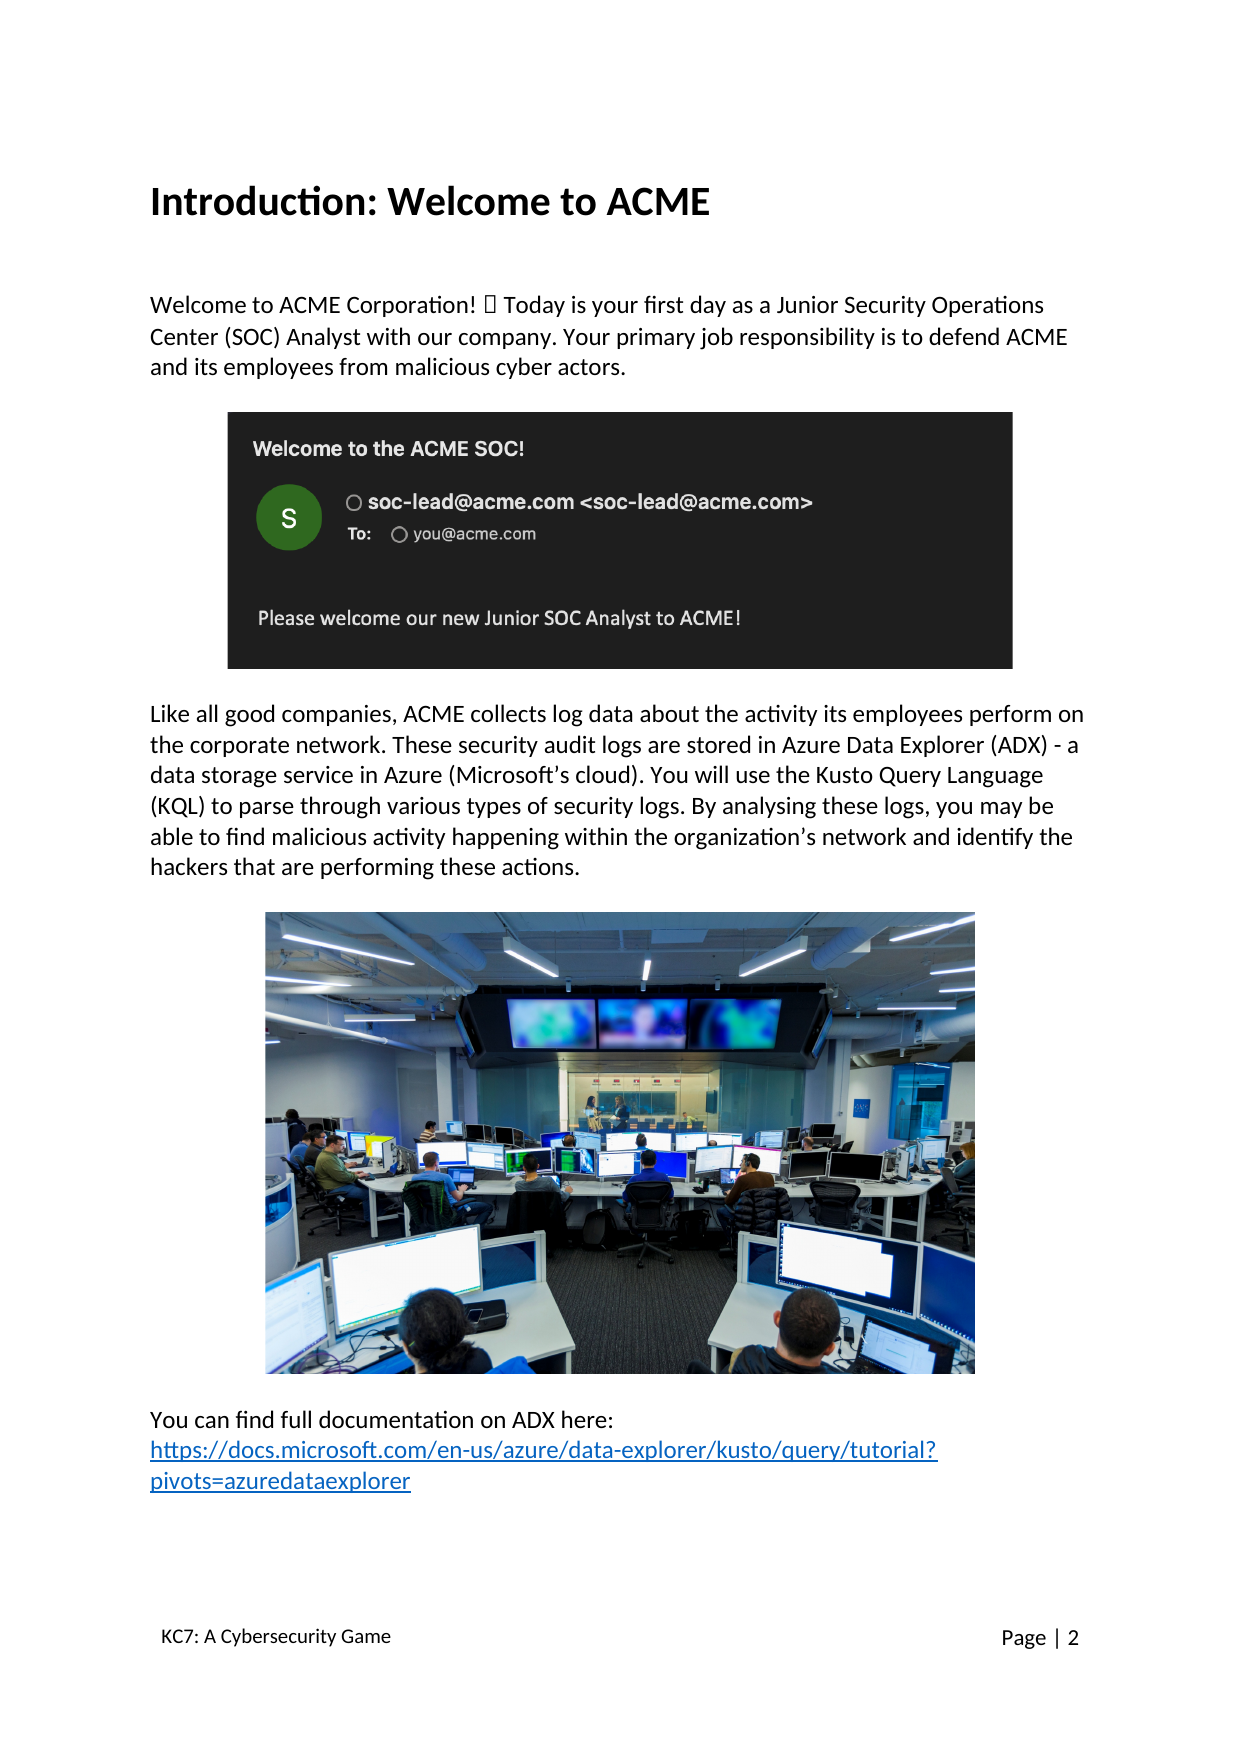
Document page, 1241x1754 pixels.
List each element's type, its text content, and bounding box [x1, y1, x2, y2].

text Like all good companies, ACME collects log data about the activity its employees perform on the corporate network. These security audit logs are stored in Azure Data Explorer (ADX) - a data storage service in Azure (Microsoft’s cloud). You will use the Kusto Query Language (KQL) to parse through various types of security logs. By analysing these logs, you may be able to find malicious activity happening within the organization’s network and identify the hackers that are performing these actions. [150, 699, 1090, 882]
picture [265, 912, 975, 1374]
text You can find full documentation on ADX here: https://docs.microsoft.com/en-us/azure/data-explorer/kusto/query/tutorial?pivots=azuredataexplorer [150, 1404, 1090, 1496]
picture [227, 412, 1013, 669]
subtitle Introduction: Welcome to ACME [150, 175, 1090, 226]
text Welcome to ACME Corporation! Today is your first day as a Junior Security Operations Center (SOC) Analyst with our company. Your primary job responsibility is to defend ACME and its employees from malicious cyber actors. [150, 287, 1090, 382]
